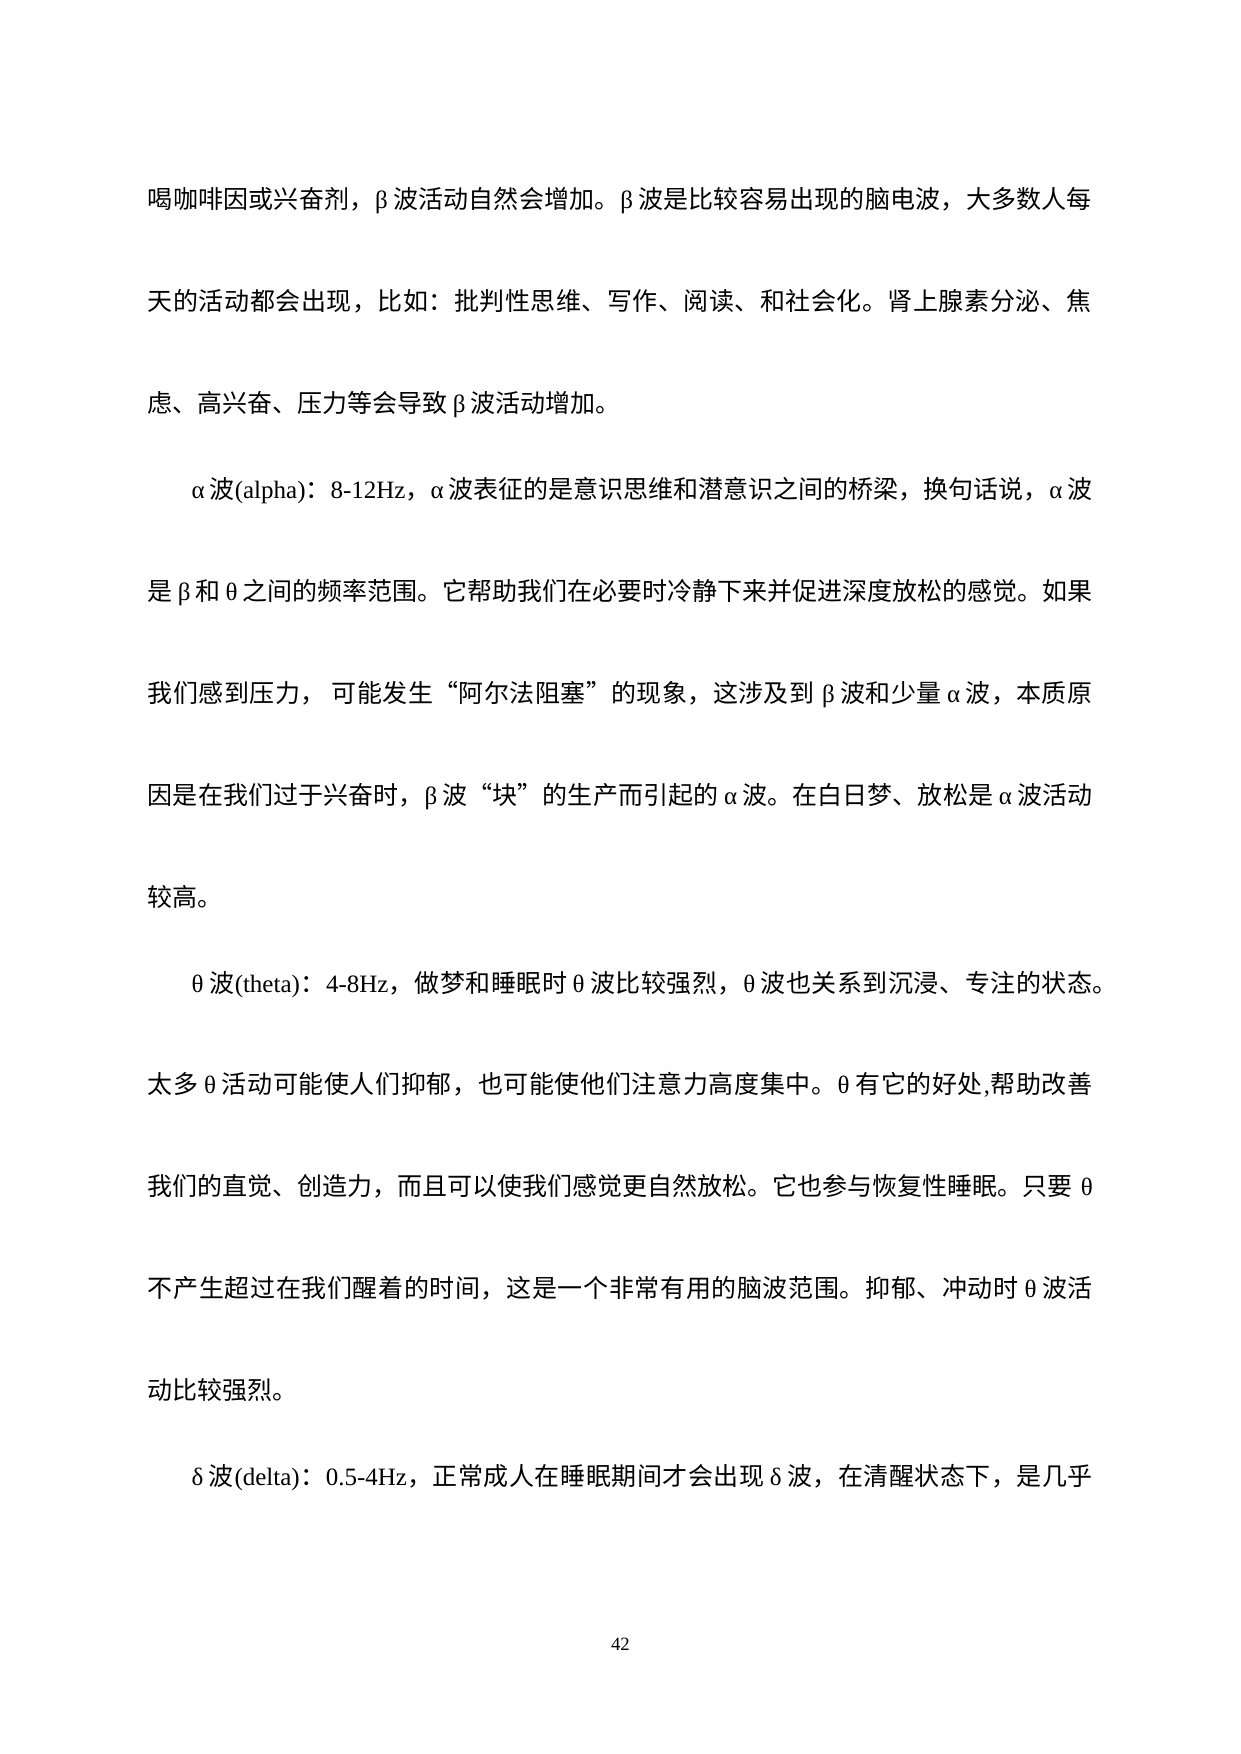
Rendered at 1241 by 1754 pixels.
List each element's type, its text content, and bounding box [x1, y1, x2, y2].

text θ波(theta)：4-8Hz，做梦和睡眠时θ波比较强烈，θ波也关系到沉浸、专注的状态。太多θ活动可能使人们抑郁，也可能使他们注意力高度集中。θ有它的好处,帮助改善我们的直觉、创造力，而且可以使我们感觉更自然放松。它也参与恢复性睡眠。只要θ不产生超过在我们醒着的时间，这是一个非常有用的脑波范围。抑郁、冲动时θ波活动比较强烈。 [148, 947, 1092, 1423]
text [148, 1441, 1092, 1509]
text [148, 164, 1092, 436]
text α波(alpha)：8-12Hz，α波表征的是意识思维和潜意识之间的桥梁，换句话说，α波是β和θ之间的频率范围。它帮助我们在必要时冷静下来并促进深度放松的感觉。如果我们感到压力， 可能发生“阿尔法阻塞”的现象，这涉及到β波和少量α波，本质原因是在我们过于兴奋时，β波“块”的生产而引起的α波。在白日梦、放松是α波活动较高。 [148, 454, 1092, 929]
